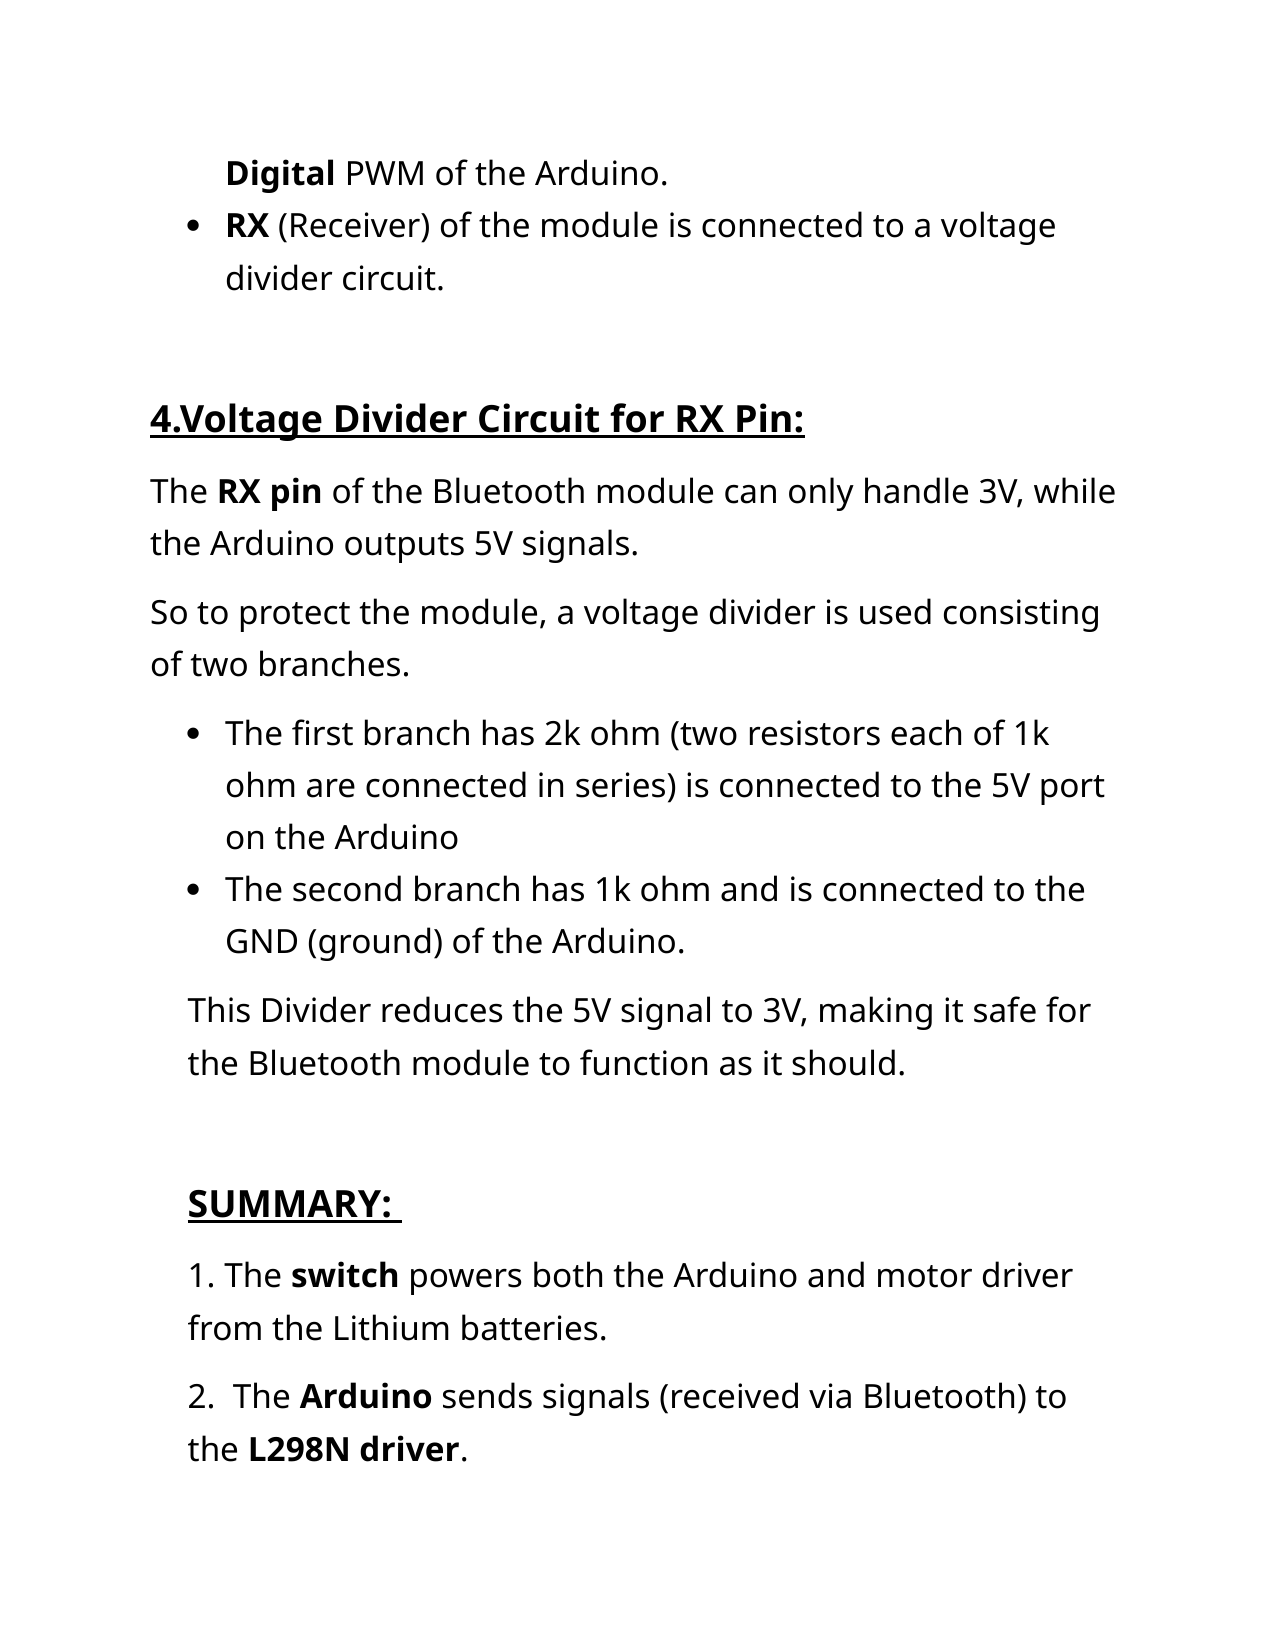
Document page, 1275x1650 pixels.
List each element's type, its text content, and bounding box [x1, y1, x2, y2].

text So to protect the module, a voltage divider is used consisting of two branches. [150, 588, 1125, 686]
text 1. The switch powers both the Arduino and motor driver from the Lithium batteries. [187, 1252, 1125, 1350]
list The second branch has 1k ohm and is connected to the GND (ground) of the Arduino. [187, 866, 1125, 964]
text 2. The Arduino sends signals (received via Bluetooth) to the L298N driver. [187, 1373, 1125, 1471]
text The RX pin of the Bluetooth module can only handle 3V, while the Arduino outputs 5V signals. [150, 467, 1125, 565]
list Digital PWM of the Arduino. [225, 150, 1125, 195]
text 4.Voltage Divider Circuit for RX Pin: [150, 392, 1125, 443]
text SUMMARY: [187, 1177, 1125, 1228]
text This Divider reduces the 5V signal to 3V, making it safe for the Bluetooth module to function as it should. [187, 987, 1125, 1085]
list RX (Receiver) of the module is connected to a voltage divider circuit. [187, 202, 1125, 300]
list The first branch has 2k ohm (two resistors each of 1k ohm are connected in series) is connected to the 5V port on the Arduino [187, 709, 1125, 859]
